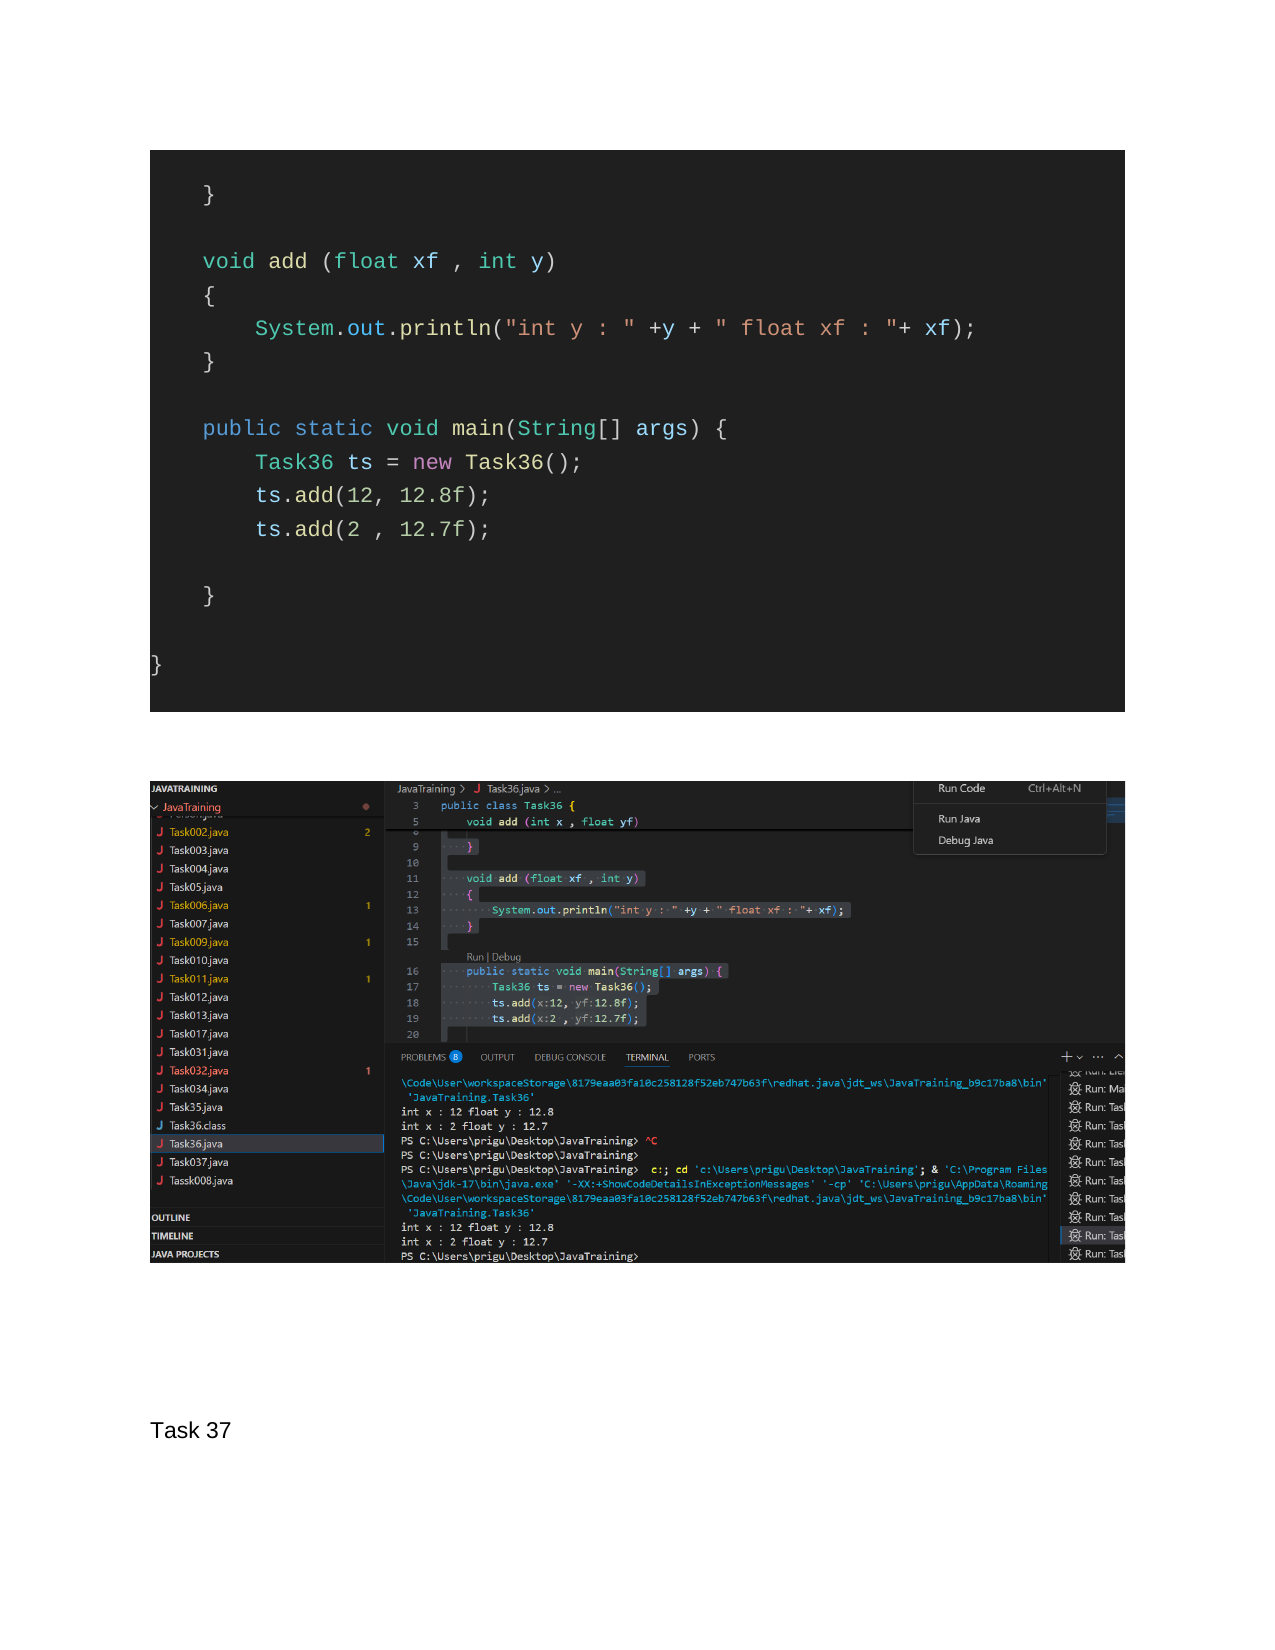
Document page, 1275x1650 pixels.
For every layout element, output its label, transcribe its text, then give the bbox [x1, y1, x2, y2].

text void add (float xf , int y) [150, 250, 1125, 275]
text Task 37 [150, 1417, 1125, 1443]
text } [150, 351, 1125, 375]
text { [150, 284, 1125, 308]
text public static void main(String[] args) { [150, 417, 1125, 442]
text System.out.println("int y : " +y + " float xf : "+ xf); [150, 317, 1125, 342]
picture [150, 781, 1125, 1263]
text } [150, 585, 1125, 609]
text ts.add(2 , 12.7f); [150, 518, 1125, 543]
text ts.add(12, 12.8f); [150, 484, 1125, 509]
text Task36 ts = new Task36(); [150, 451, 1125, 476]
text } [150, 654, 1125, 678]
text } [150, 183, 1125, 208]
